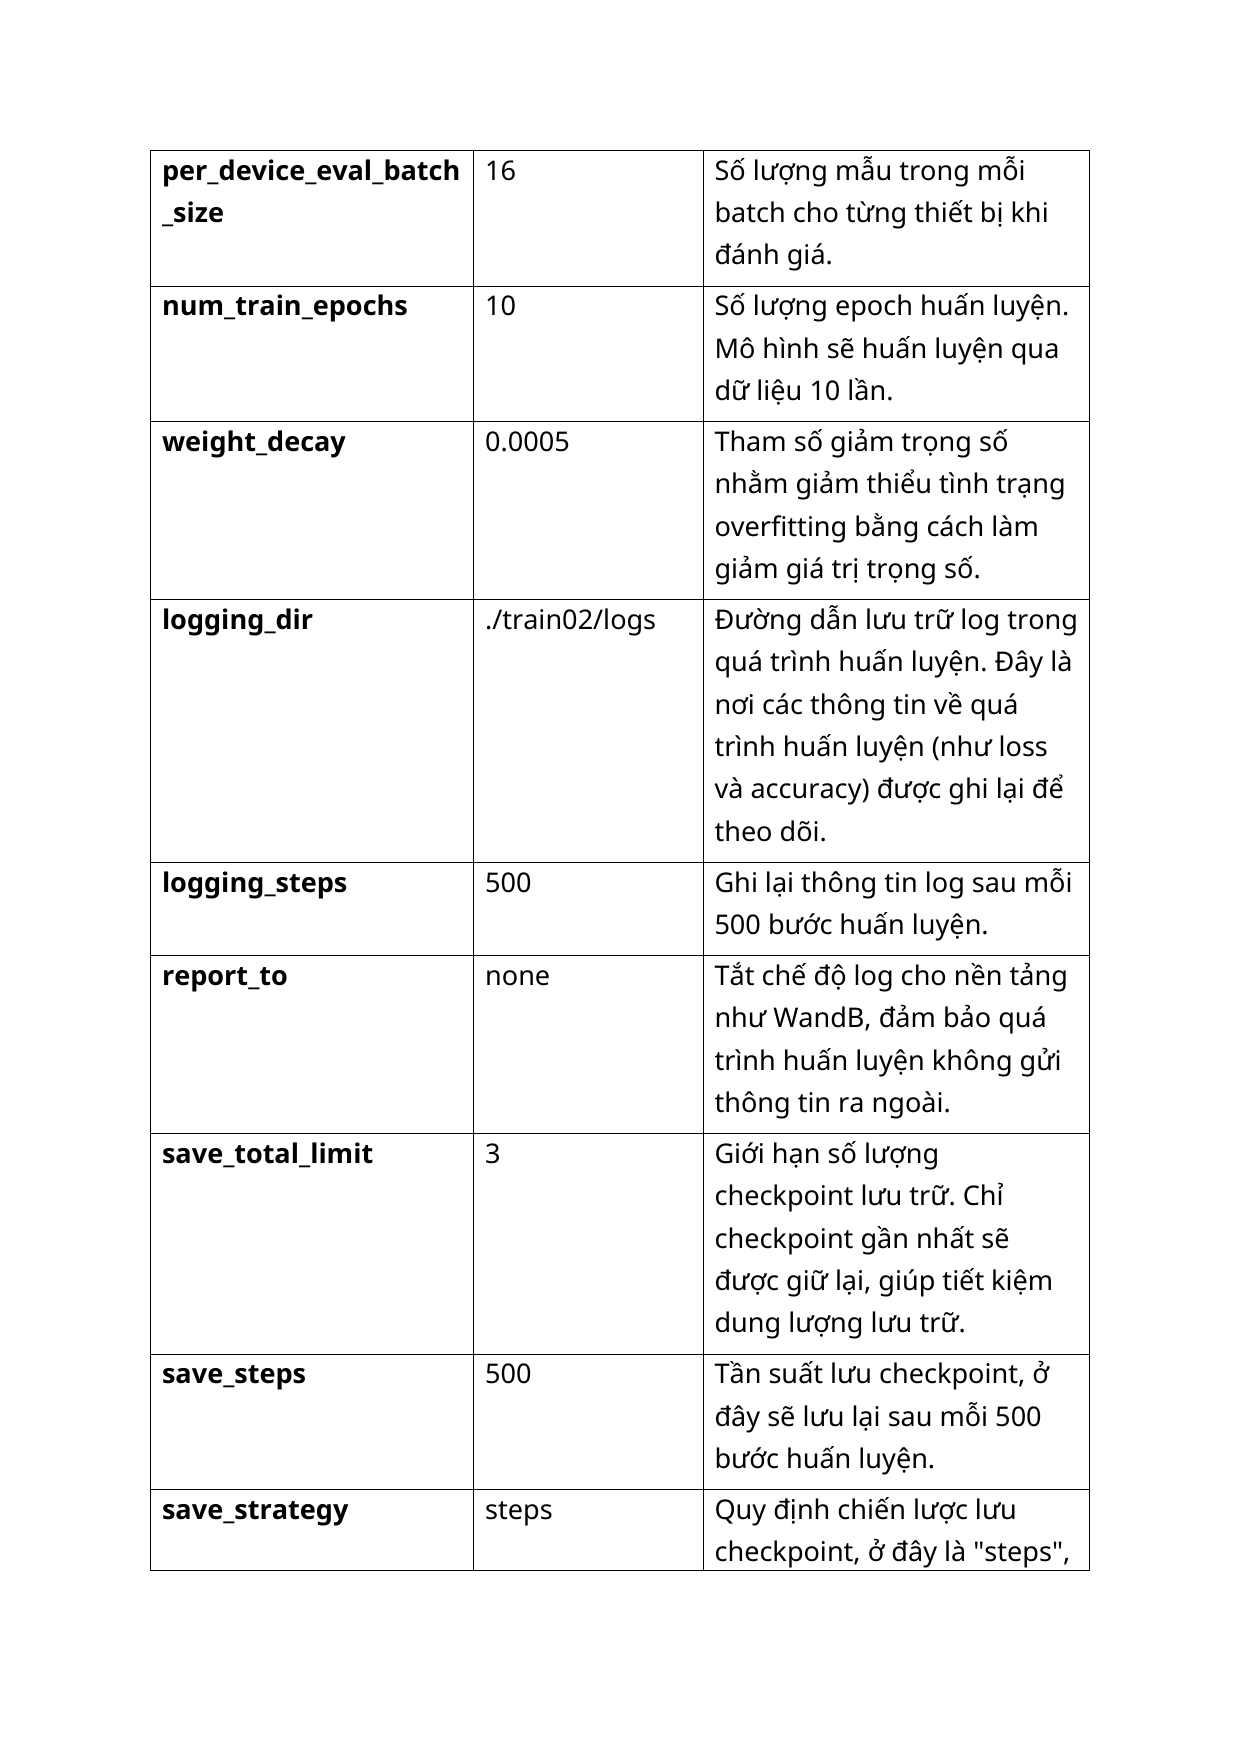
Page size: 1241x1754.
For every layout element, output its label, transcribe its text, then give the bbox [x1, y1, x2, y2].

table_cell save_steps [151, 1355, 473, 1489]
table_cell none [474, 956, 703, 1133]
table_cell 500 [474, 863, 703, 955]
table_cell report_to [151, 956, 473, 1133]
table_cell 500 [474, 1355, 703, 1489]
table_cell save_total_limit [151, 1134, 473, 1354]
table_cell 0.0005 [474, 422, 703, 599]
table_cell 16 [474, 151, 703, 286]
table_cell ./train02/logs [474, 600, 703, 862]
table_cell logging_steps [151, 863, 473, 955]
table_cell Giới hạn số lượng checkpoint lưu trữ. Chỉ checkpoint gần nhất sẽ được giữ lại, giúp tiết kiệm dung lượng lưu trữ. [704, 1134, 1089, 1354]
table_cell Tần suất lưu checkpoint, ở đây sẽ lưu lại sau mỗi 500 bước huấn luyện. [704, 1355, 1089, 1489]
table_cell Số lượng epoch huấn luyện. Mô hình sẽ huấn luyện qua dữ liệu 10 lần. [704, 287, 1089, 421]
table_cell logging_dir [151, 600, 473, 862]
table_cell Đường dẫn lưu trữ log trong quá trình huấn luyện. Đây là nơi các thông tin về quá trình huấn luyện (như loss và accuracy) được ghi lại để theo dõi. [704, 600, 1089, 862]
table_cell Ghi lại thông tin log sau mỗi 500 bước huấn luyện. [704, 863, 1089, 955]
table_cell per_device_eval_batch_size [151, 151, 473, 286]
table_cell save_strategy [151, 1490, 473, 1570]
table_cell Tham số giảm trọng số nhằm giảm thiểu tình trạng overfitting bằng cách làm giảm giá trị trọng số. [704, 422, 1089, 599]
table_cell 10 [474, 287, 703, 421]
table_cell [704, 1490, 1089, 1570]
table_cell Tắt chế độ log cho nền tảng như WandB, đảm bảo quá trình huấn luyện không gửi thông tin ra ngoài. [704, 956, 1089, 1133]
table_cell 3 [474, 1134, 703, 1354]
table_cell Số lượng mẫu trong mỗi batch cho từng thiết bị khi đánh giá. [704, 151, 1089, 286]
table_cell num_train_epochs [151, 287, 473, 421]
table_cell steps [474, 1490, 703, 1570]
table_cell weight_decay [151, 422, 473, 599]
